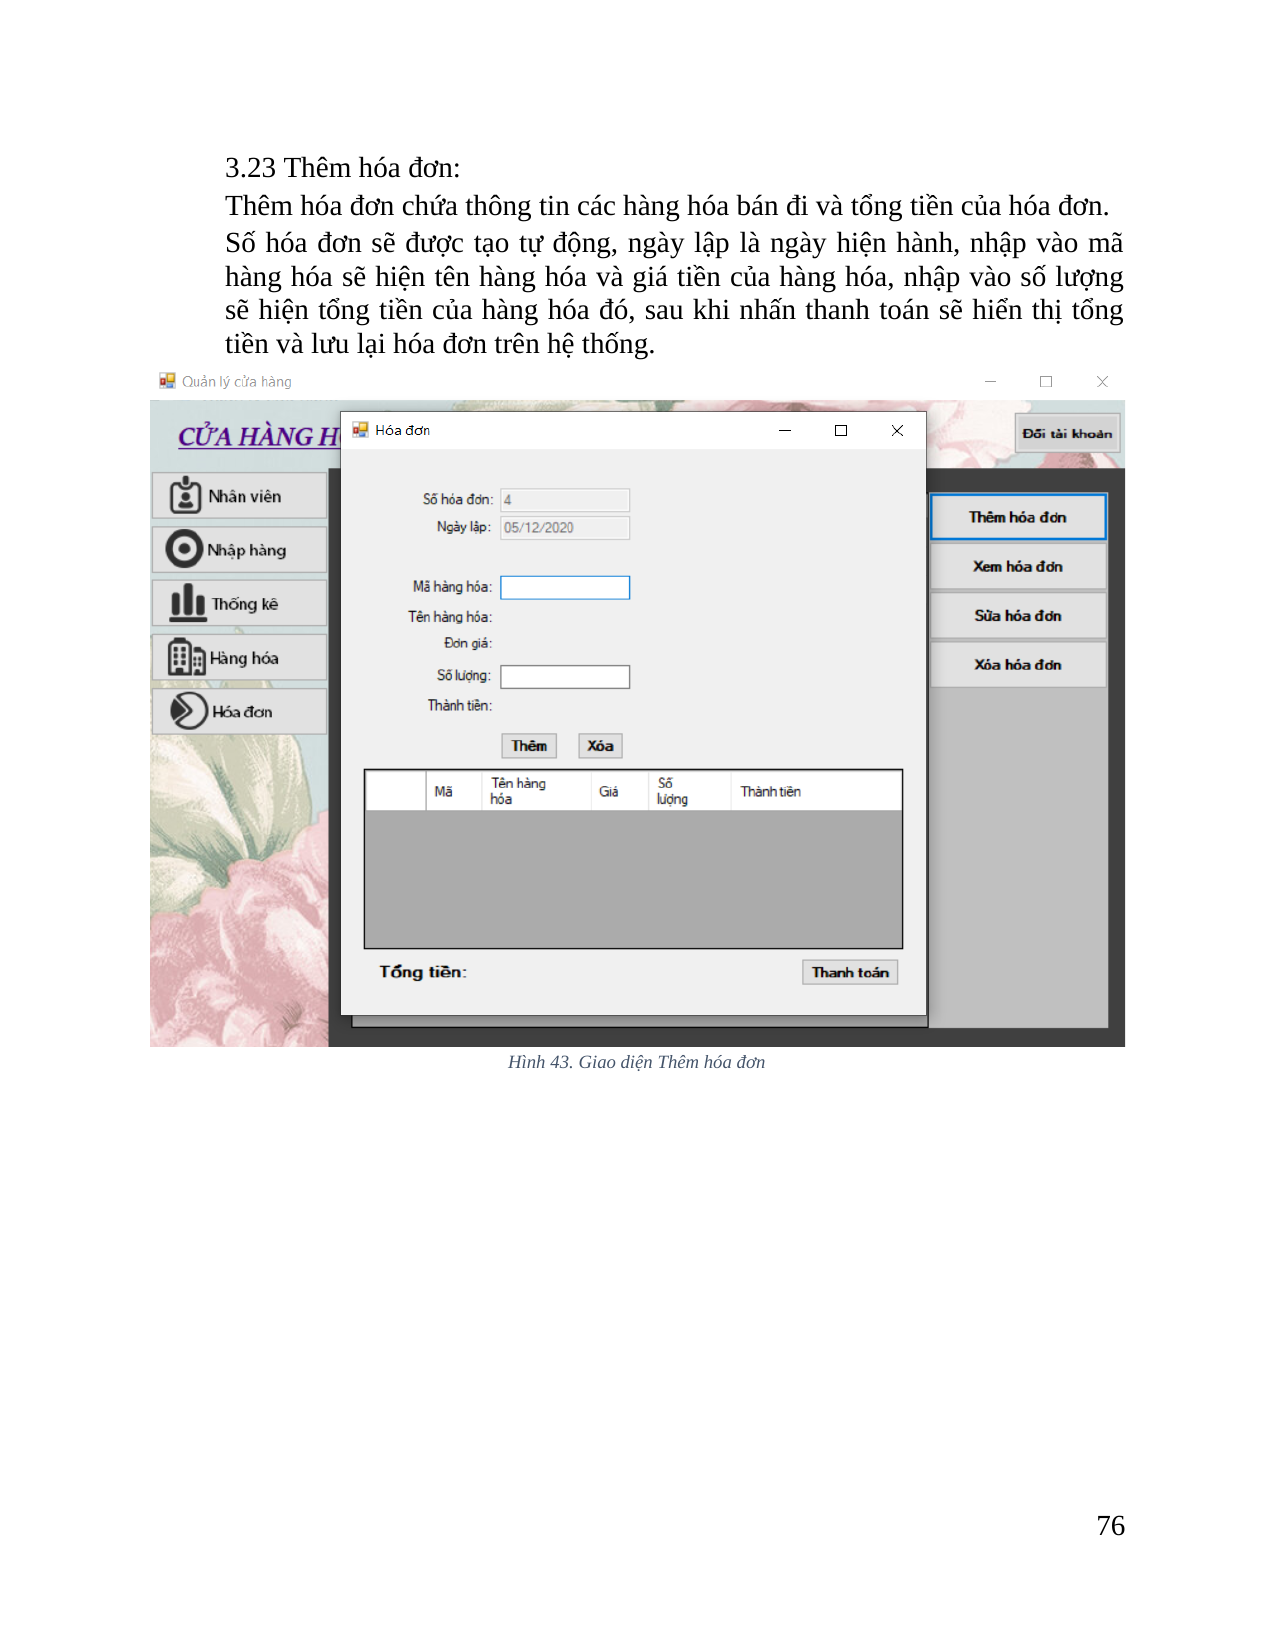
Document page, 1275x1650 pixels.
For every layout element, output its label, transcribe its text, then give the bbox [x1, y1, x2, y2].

text 3.23 Thêm hóa đơn: [150, 150, 1125, 183]
text Thêm hóa đơn chứa thông tin các hàng hóa bán đi và tổng tiền của hóa đơn. [150, 188, 1125, 221]
text Số hóa đơn sẽ được tạo tự động, ngày lập là ngày hiện hành, nhập vào mã hàng hóa sẽ hiện tên hàng hóa và giá tiền của hàng hóa, nhập vào số lượng sẽ hiện tổng tiền của hàng hóa đó, sau khi nhấn thanh toán sẽ hiển thị tổng tiền và lưu lại hóa đơn trên hệ thống. [225, 225, 1125, 359]
picture [150, 363, 1125, 1047]
text Hình 43. Giao diện Thêm hóa đơn [150, 1051, 1125, 1072]
